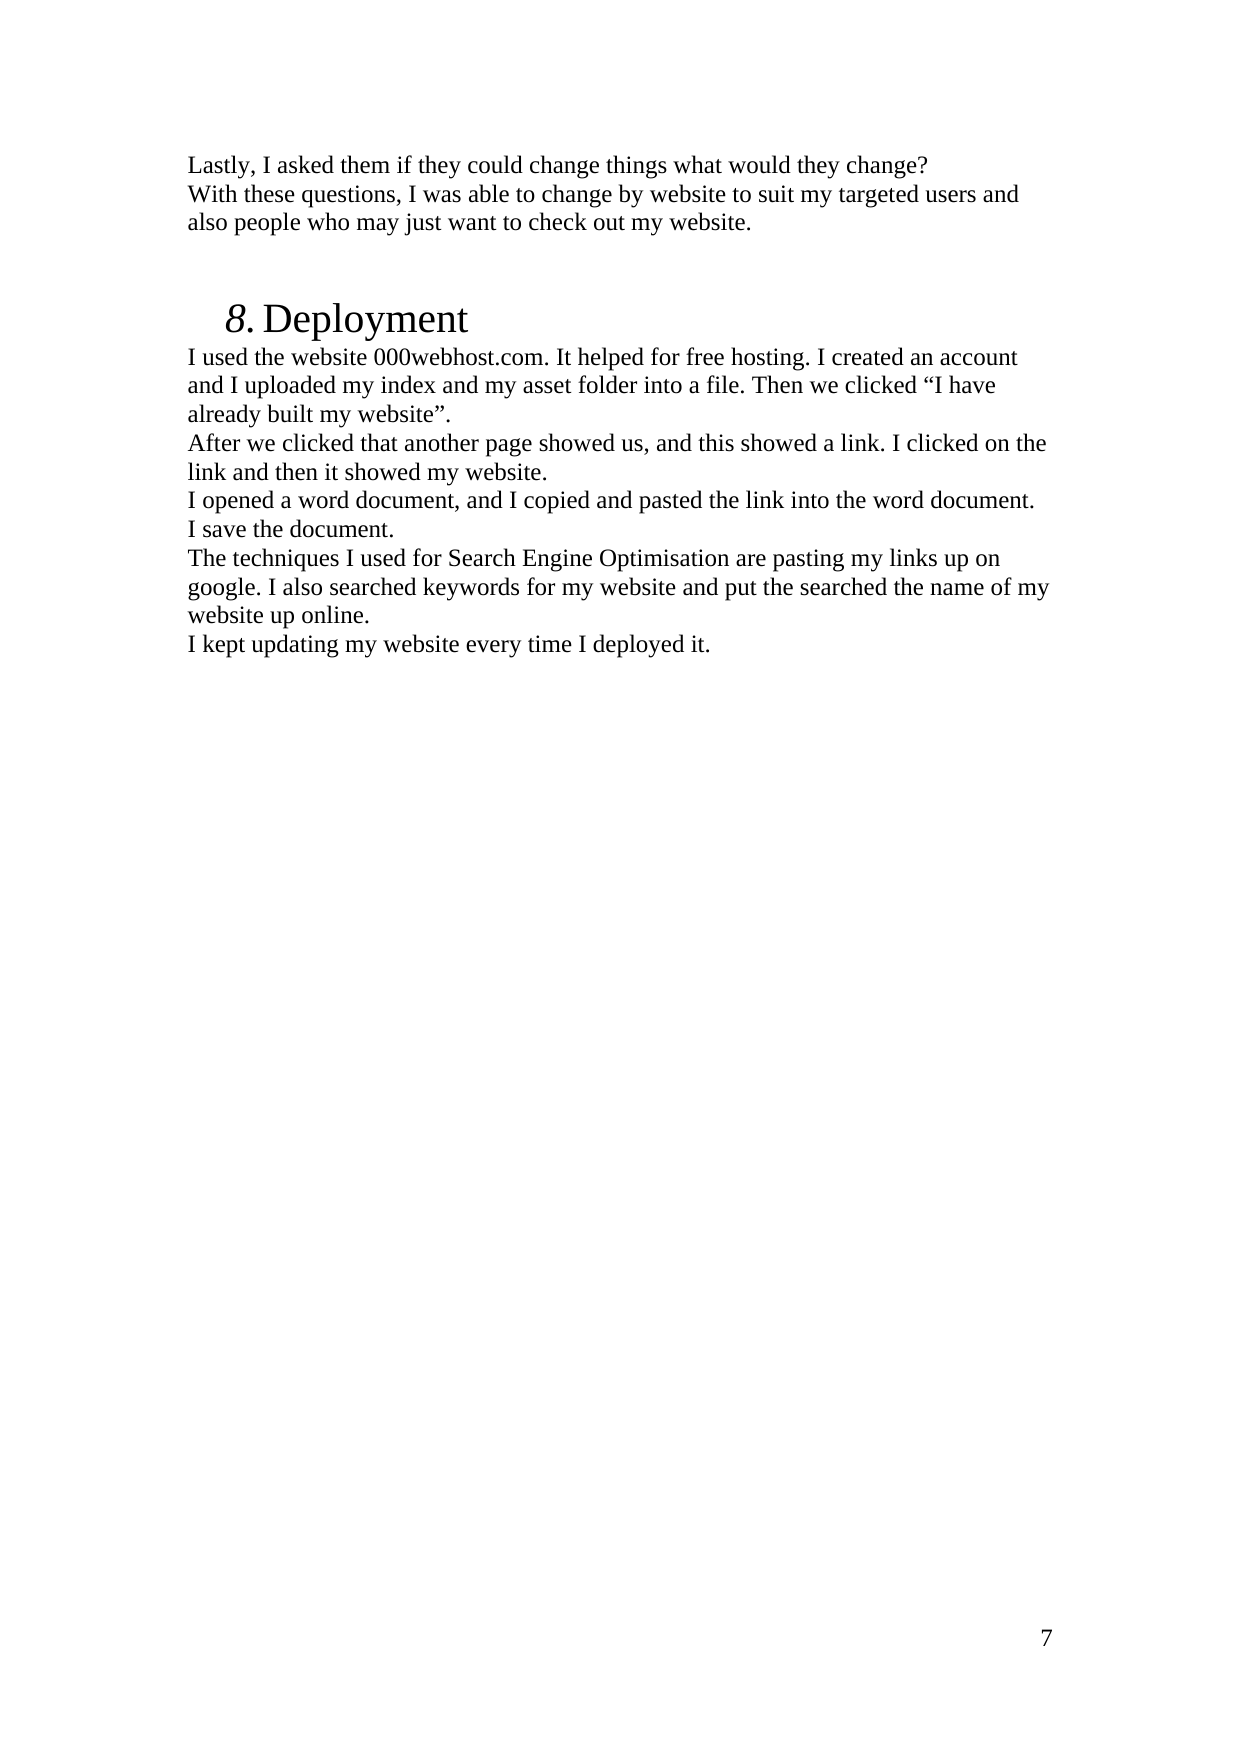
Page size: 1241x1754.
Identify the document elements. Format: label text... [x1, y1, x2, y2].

subtitle Deployment [225, 294, 1053, 342]
text The techniques I used for Search Engine Optimisation are pasting my links up on google. I also searched keywords for my website and put the searched the name of my website up online. [187, 543, 1053, 629]
text With these questions, I was able to change by website to suit my targeted users and also people who may just want to check out my website. [187, 179, 1053, 236]
text Lastly, I asked them if they could change things what would they change? [187, 150, 1053, 179]
text I save the document. [187, 514, 1053, 543]
text I kept updating my website every time I deployed it. [187, 629, 1053, 658]
text I used the website 000webhost.com. It helped for free hosting. I created an account and I uploaded my index and my asset folder into a file. Then we clicked “I have already built my website”. [187, 342, 1053, 428]
text After we clicked that another page showed us, and this showed a link. I clicked on the link and then it showed my website. [187, 428, 1053, 485]
text I opened a word document, and I copied and pasted the link into the word document. [187, 485, 1053, 514]
